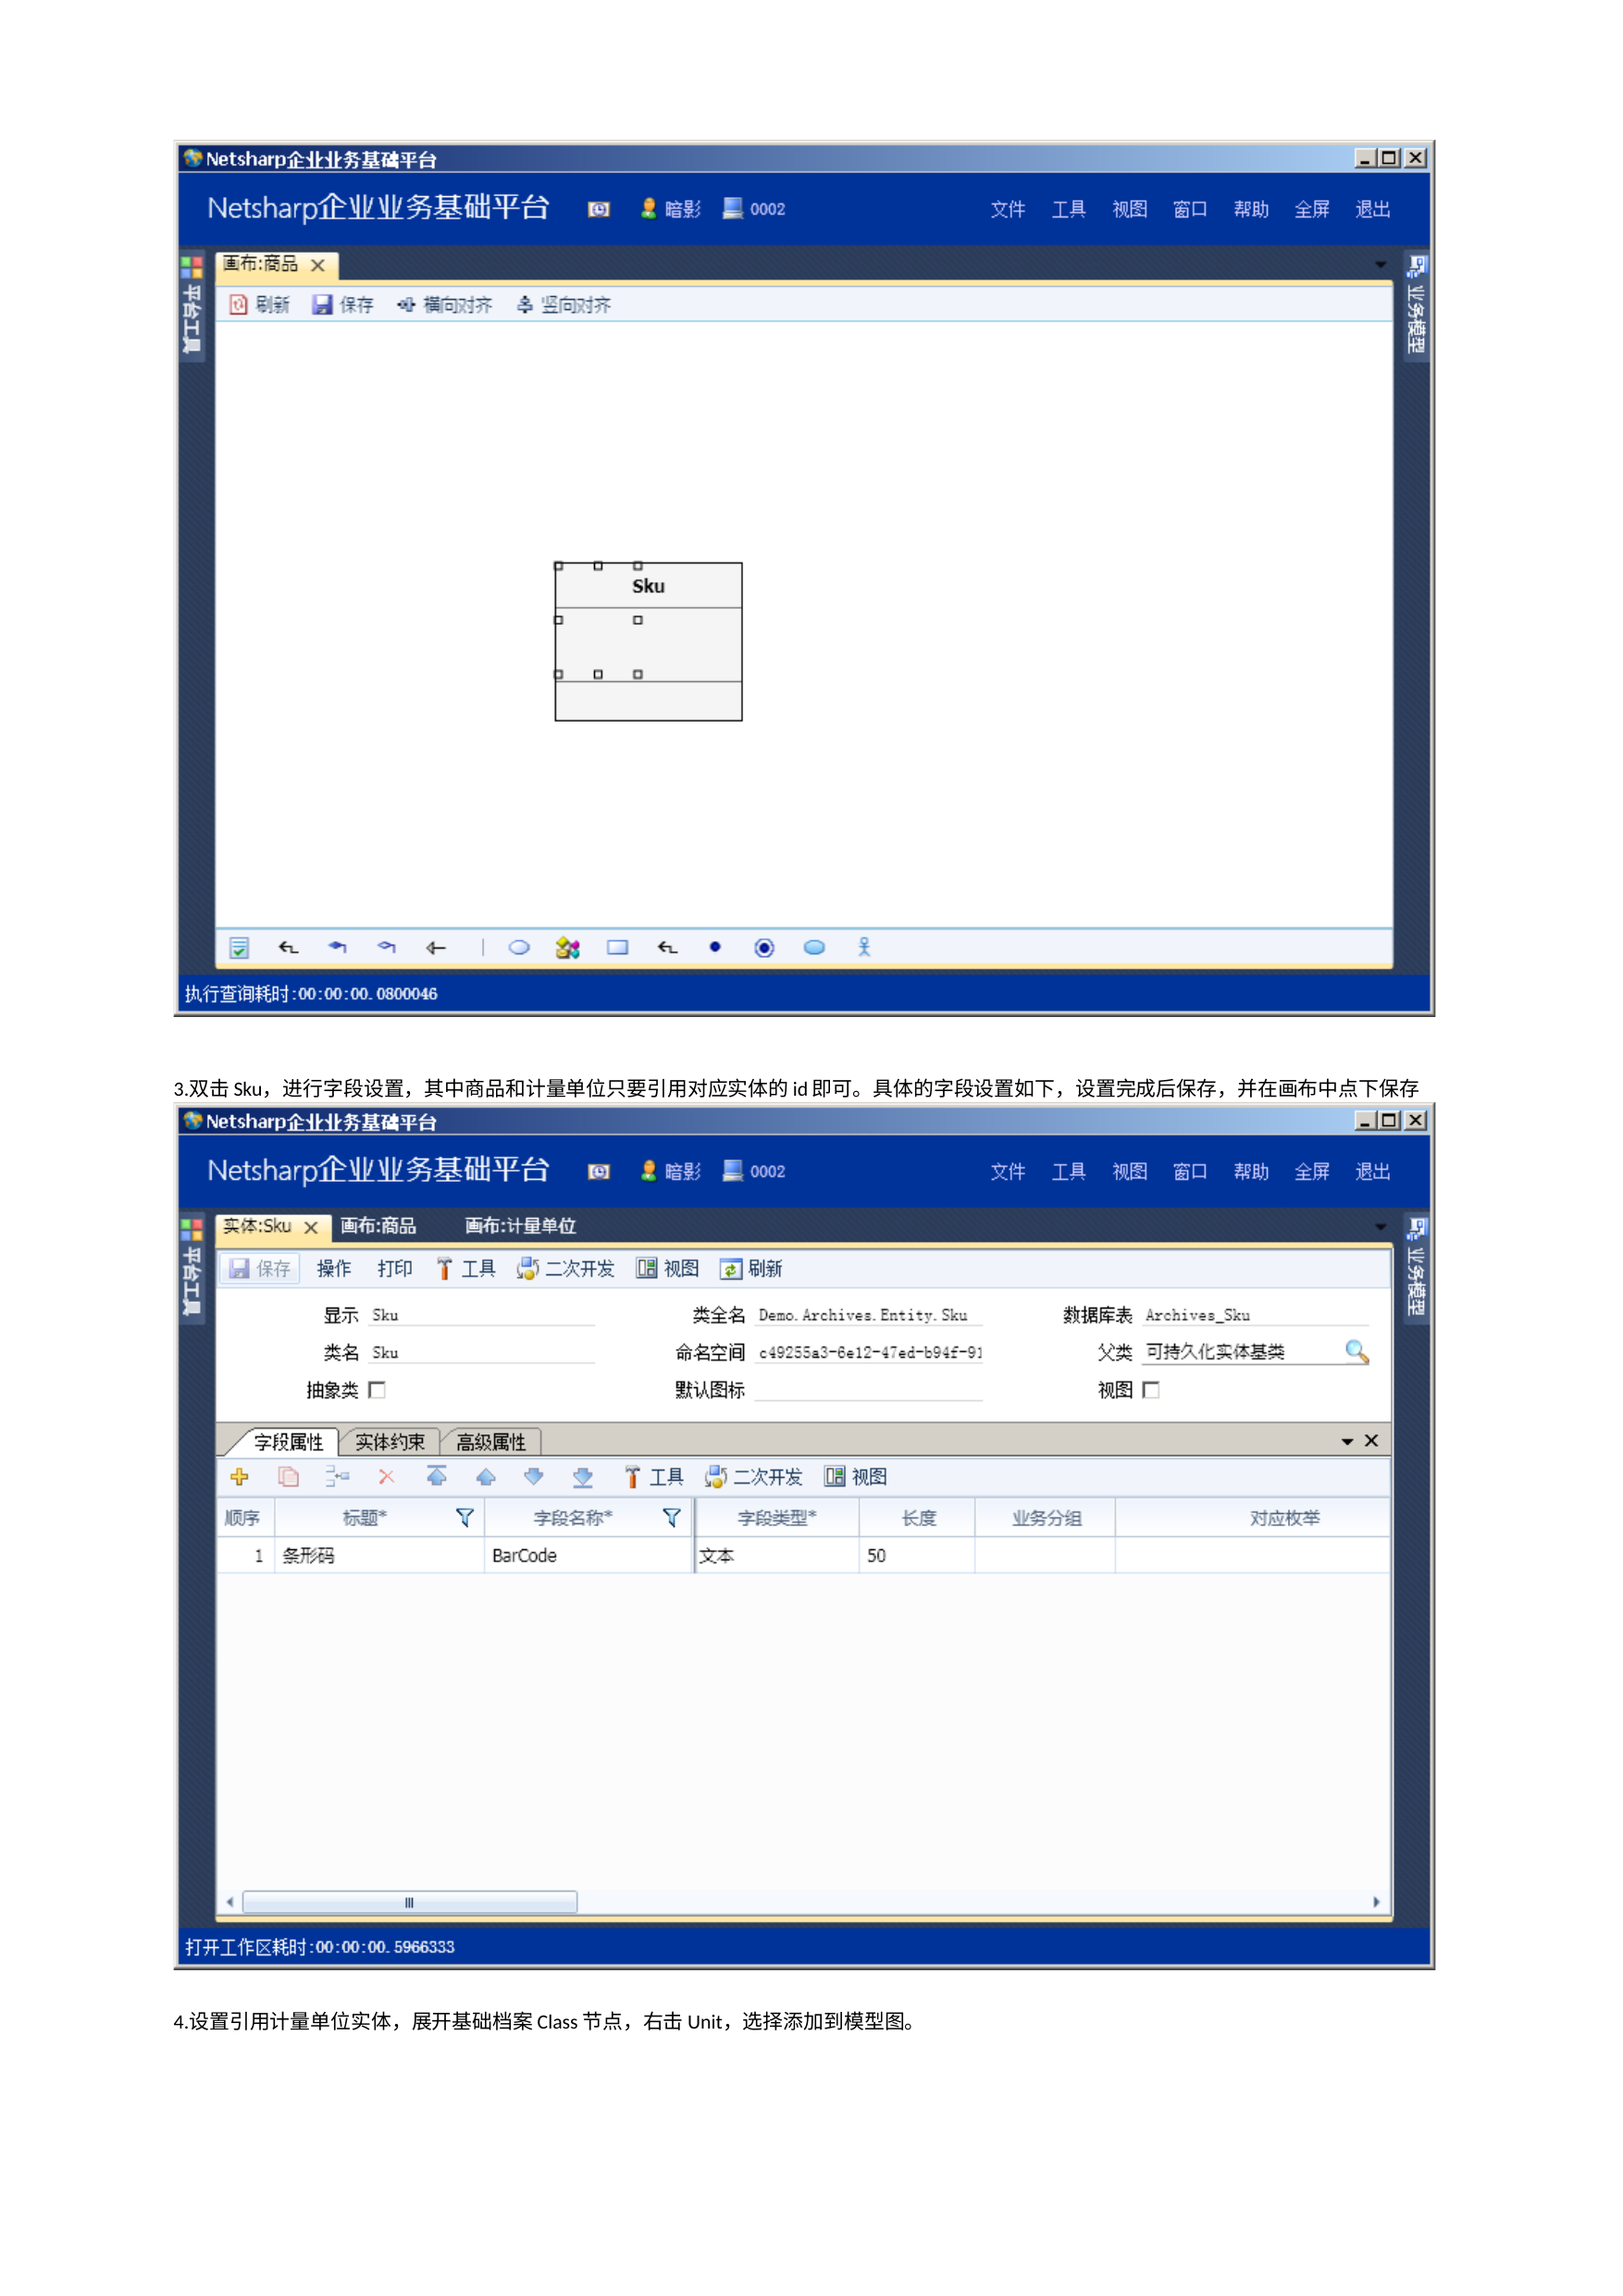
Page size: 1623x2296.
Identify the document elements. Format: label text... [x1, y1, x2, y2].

picture [173, 1102, 1436, 1970]
picture [173, 140, 1436, 1017]
text 4.设置引用计量单位实体，展开基础档案Class节点，右击Unit，选择添加到模型图。 [173, 2004, 1449, 2035]
text 3.双击Sku，进行字段设置，其中商品和计量单位只要引用对应实体的id即可。具体的字段设置如下，设置完成后保存，并在画布中点下保存 [173, 1073, 1449, 1102]
